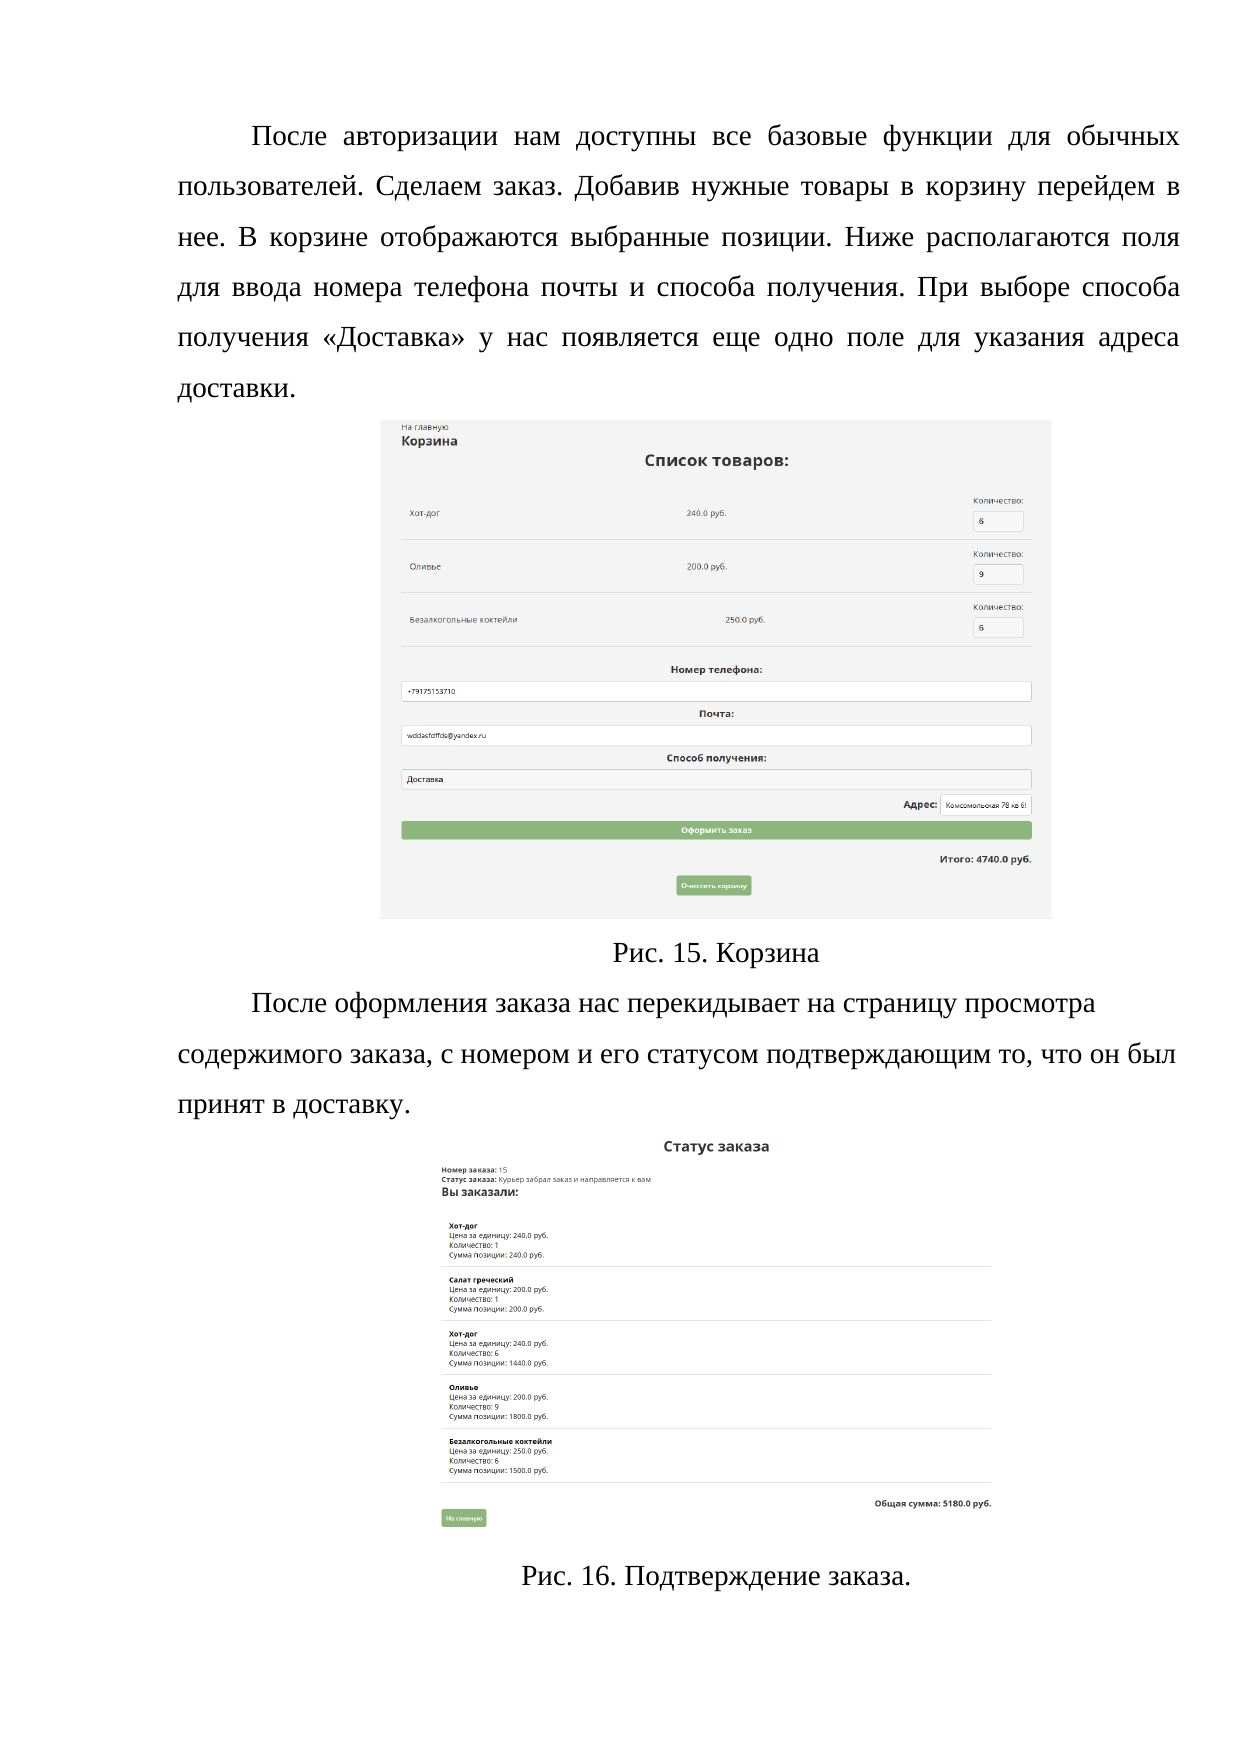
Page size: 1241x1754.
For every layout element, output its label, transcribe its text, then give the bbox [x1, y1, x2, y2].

picture [380, 420, 1052, 919]
text После оформления заказа нас перекидывает на страницу просмотра содержимого заказа, с номером и его статусом подтверждающим то, что он был принят в доставку. [177, 986, 1181, 1120]
picture [421, 1136, 1011, 1542]
text Рис. 16. Подтверждение заказа. [177, 1558, 1181, 1592]
text Рис. 15. Корзина [177, 935, 1181, 969]
text После авторизации нам доступны все базовые функции для обычных пользователей. Сделаем заказ. Добавив нужные товары в корзину перейдем в нее. В корзине отображаются выбранные позиции. Ниже располагаются поля для ввода номера телефона почты и способа получения. При выборе способа получения «Доставка» у нас появляется еще одно поле для указания адреса доставки. [177, 118, 1181, 403]
